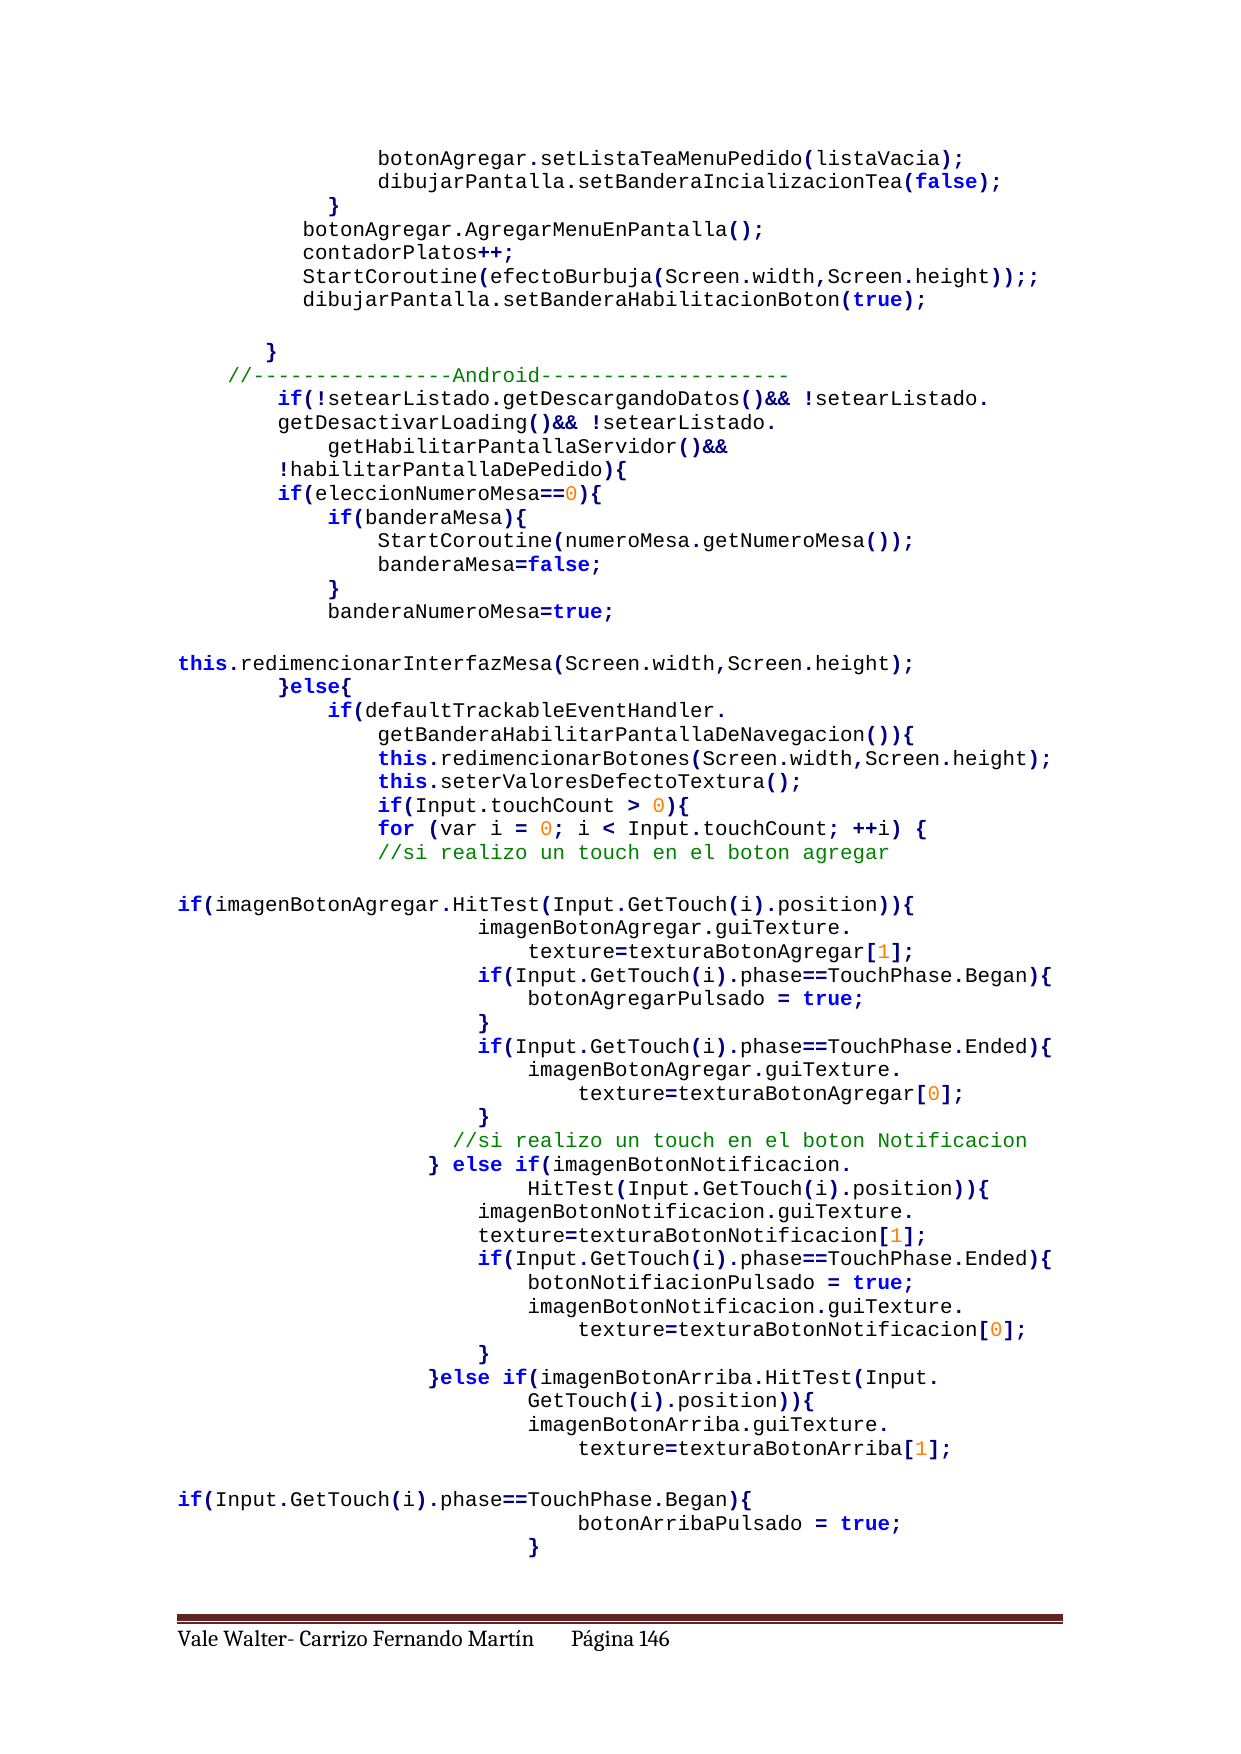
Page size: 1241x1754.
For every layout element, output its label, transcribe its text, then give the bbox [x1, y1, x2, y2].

text StartCoroutine(numeroMesa.getNumeroMesa()); [177, 530, 1063, 554]
text this.redimencionarInterfazMesa(Screen.width,Screen.height); [177, 625, 1063, 677]
text dibujarPantalla.setBanderaHabilitacionBoton(true); [177, 289, 1063, 313]
text !habilitarPantallaDePedido){ [177, 459, 1063, 483]
text //si realizo un touch en el boton agregar [177, 842, 1063, 866]
text if(defaultTrackableEventHandler. [177, 700, 1063, 724]
text if(banderaMesa){ [177, 507, 1063, 530]
text HitTest(Input.GetTouch(i).position)){ [177, 1177, 1063, 1201]
text botonAgregarPulsado = true; [177, 988, 1063, 1012]
text } [177, 1343, 1063, 1367]
text if(Input.GetTouch(i).phase==TouchPhase.Began){ [177, 965, 1063, 988]
text imagenBotonArriba.guiTexture. [177, 1414, 1063, 1438]
text this.redimencionarBotones(Screen.width,Screen.height); [177, 747, 1063, 771]
text StartCoroutine(efectoBurbuja(Screen.width,Screen.height));; [177, 266, 1063, 289]
text dibujarPantalla.setBanderaIncializacionTea(false); [177, 171, 1063, 195]
text texture=texturaBotonAgregar[0]; [177, 1083, 1063, 1107]
text }else{ [177, 677, 1063, 700]
text //si realizo un touch en el boton Notificacion [177, 1130, 1063, 1154]
text } else if(imagenBotonNotificacion. [177, 1154, 1063, 1177]
text imagenBotonAgregar.guiTexture. [177, 917, 1063, 941]
text if(Input.GetTouch(i).phase==TouchPhase.Ended){ [177, 1036, 1063, 1059]
text this.seterValoresDefectoTextura(); [177, 771, 1063, 795]
text botonAgregar.setListaTeaMenuPedido(listaVacia); [177, 148, 1063, 171]
text if(Input.GetTouch(i).phase==TouchPhase.Began){ [177, 1461, 1063, 1513]
text } [177, 195, 1063, 218]
text texture=texturaBotonNotificacion[1]; [177, 1225, 1063, 1248]
text texture=texturaBotonNotificacion[0]; [177, 1319, 1063, 1343]
text botonNotifiacionPulsado = true; [177, 1272, 1063, 1296]
text contadorPlatos++; [177, 242, 1063, 266]
text getHabilitarPantallaServidor()&& [177, 436, 1063, 459]
text botonAgregar.AgregarMenuEnPantalla(); [177, 218, 1063, 242]
text if(Input.GetTouch(i).phase==TouchPhase.Ended){ [177, 1248, 1063, 1272]
text imagenBotonNotificacion.guiTexture. [177, 1296, 1063, 1319]
text } [177, 341, 1063, 365]
text if(imagenBotonAgregar.HitTest(Input.GetTouch(i).position)){ [177, 866, 1063, 917]
text imagenBotonAgregar.guiTexture. [177, 1059, 1063, 1083]
text texture=texturaBotonAgregar[1]; [177, 941, 1063, 965]
text texture=texturaBotonArriba[1]; [177, 1438, 1063, 1461]
text banderaNumeroMesa=true; [177, 601, 1063, 625]
text } [177, 1012, 1063, 1036]
text getDesactivarLoading()&& !setearListado. [177, 412, 1063, 436]
text getBanderaHabilitarPantallaDeNavegacion()){ [177, 724, 1063, 747]
text if(!setearListado.getDescargandoDatos()&& !setearListado. [177, 388, 1063, 412]
text if(Input.touchCount > 0){ [177, 795, 1063, 818]
text //----------------Android-------------------- [177, 365, 1063, 388]
text if(eleccionNumeroMesa==0){ [177, 483, 1063, 507]
text } [177, 1107, 1063, 1130]
text GetTouch(i).position)){ [177, 1390, 1063, 1414]
text banderaMesa=false; [177, 554, 1063, 578]
text imagenBotonNotificacion.guiTexture. [177, 1201, 1063, 1225]
text } [177, 1537, 1063, 1560]
text }else if(imagenBotonArriba.HitTest(Input. [177, 1367, 1063, 1390]
text for (var i = 0; i < Input.touchCount; ++i) { [177, 818, 1063, 842]
text } [177, 578, 1063, 601]
text botonArribaPulsado = true; [177, 1513, 1063, 1537]
